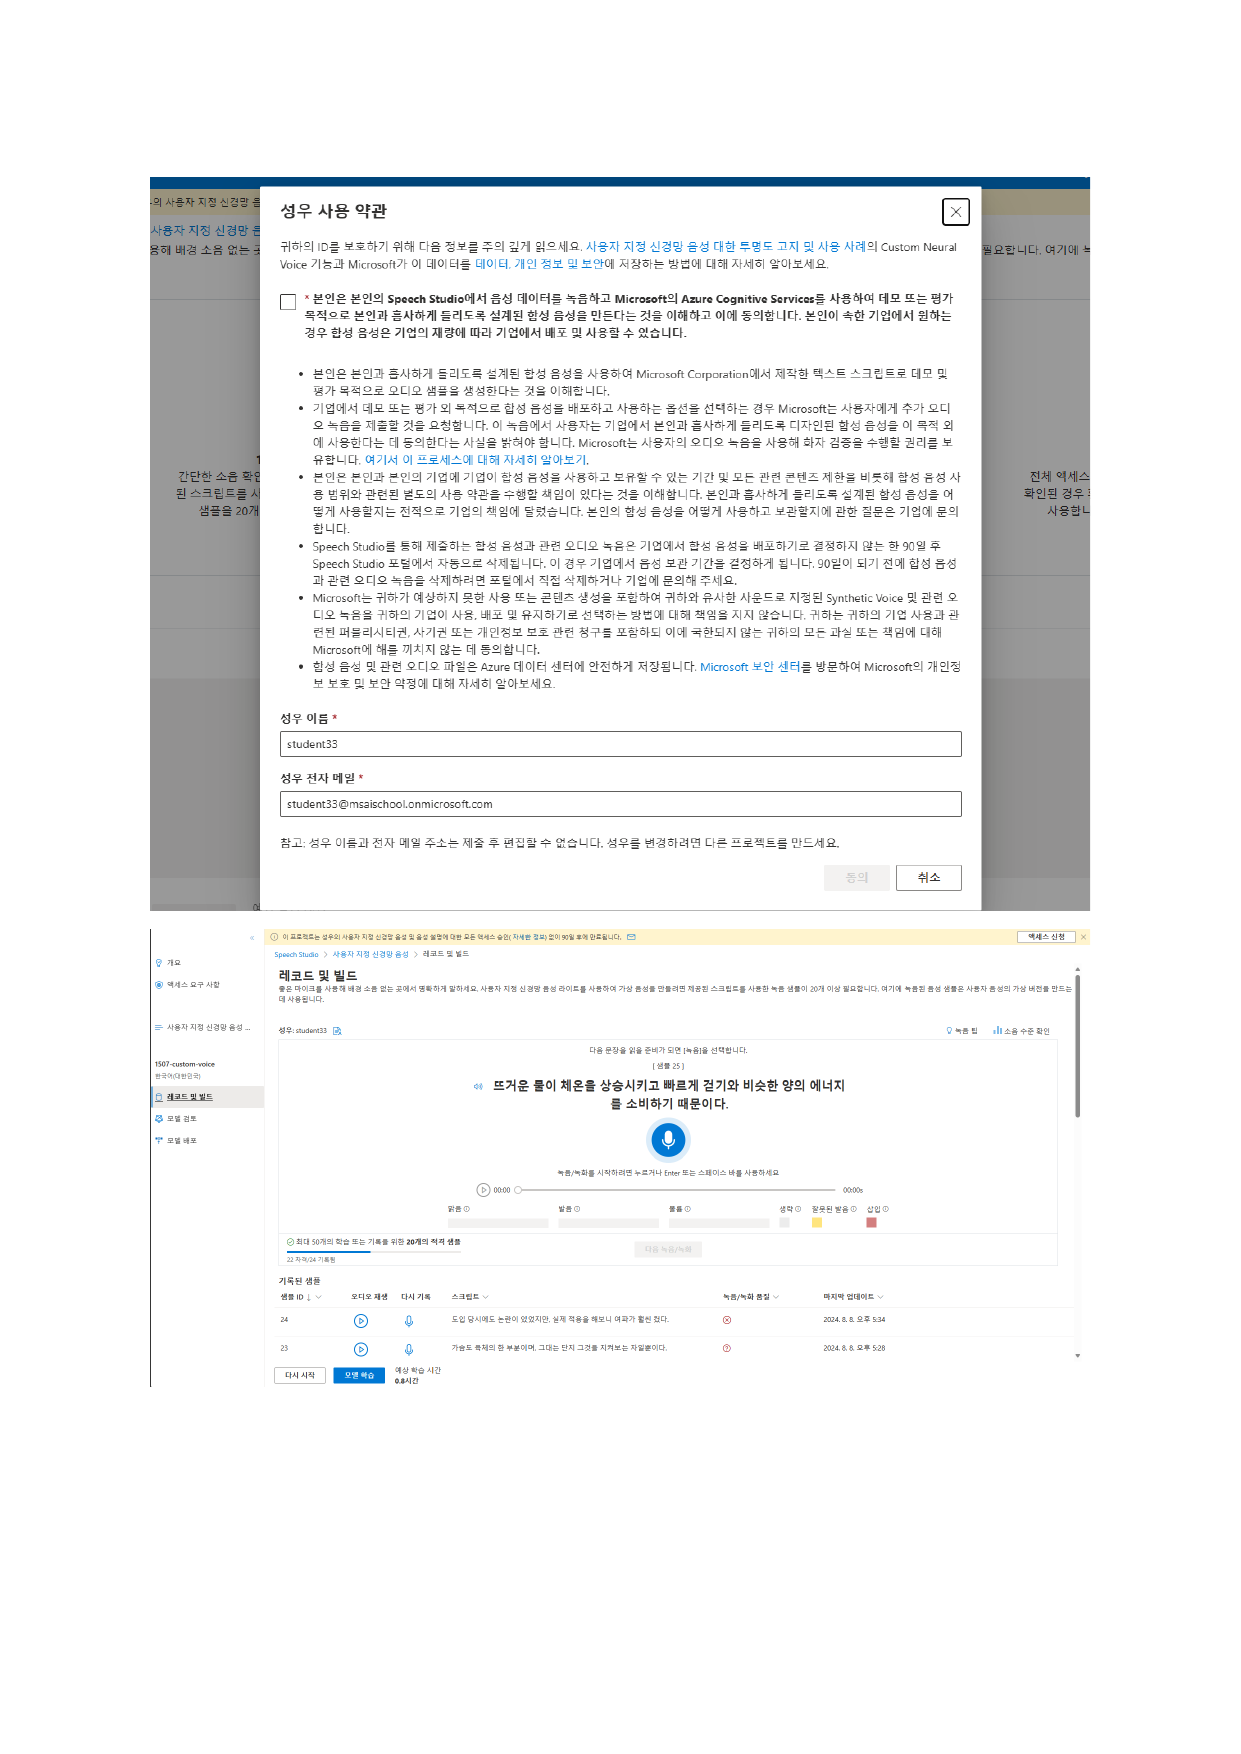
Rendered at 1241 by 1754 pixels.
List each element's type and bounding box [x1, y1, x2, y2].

picture [150, 929, 1091, 1387]
picture [150, 177, 1091, 911]
